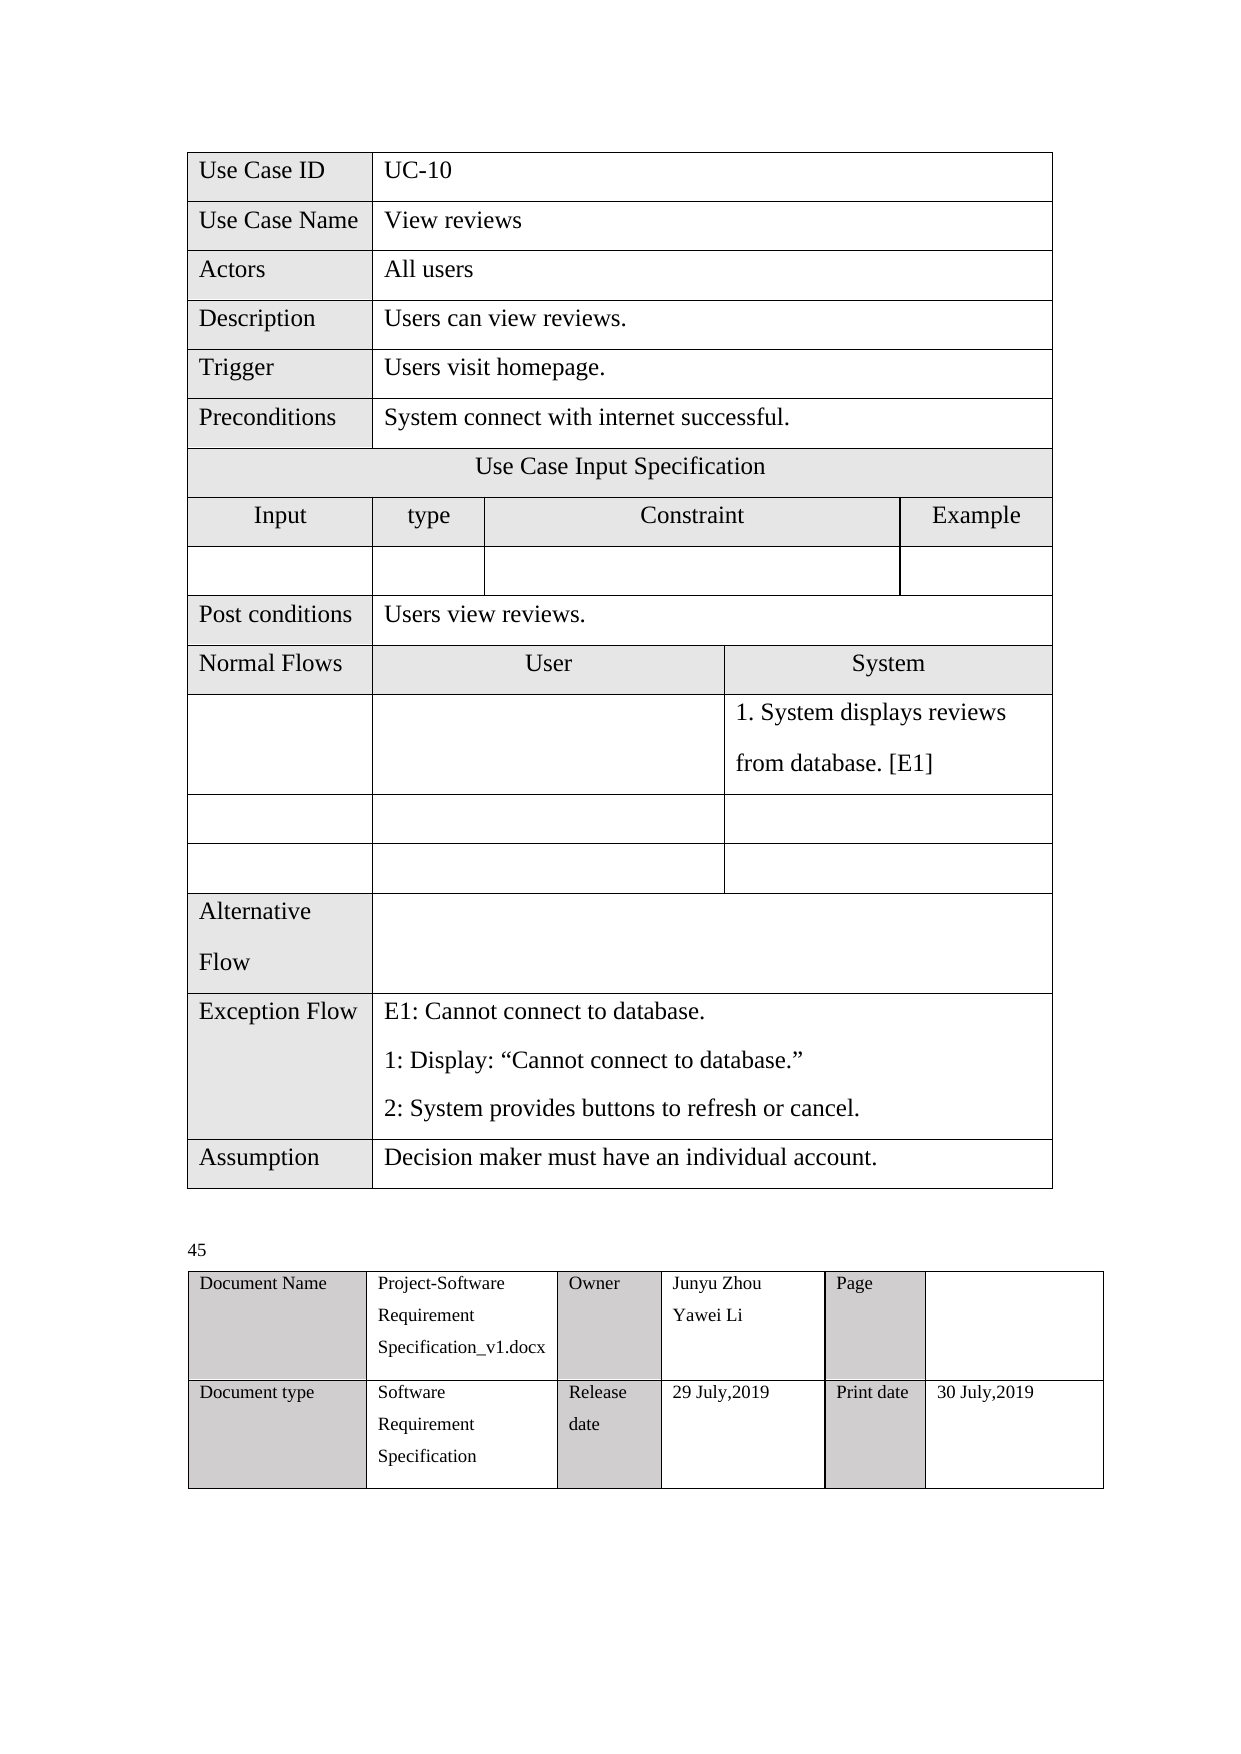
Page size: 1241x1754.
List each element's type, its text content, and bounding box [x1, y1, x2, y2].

table_cell Use Case Name [188, 202, 372, 250]
table_cell Input [188, 498, 372, 546]
table_cell [373, 844, 724, 892]
table_cell Alternative Flow [188, 894, 372, 993]
table_cell [188, 795, 372, 843]
table_cell Users visit homepage. [373, 350, 1052, 398]
table_cell System connect with internet successful. [373, 399, 1052, 447]
table_cell Exception Flow [188, 994, 372, 1139]
table_cell System [725, 646, 1052, 694]
table_cell type [373, 498, 484, 546]
table_cell Description [188, 301, 372, 349]
table_cell User [373, 646, 724, 694]
table_cell [373, 547, 484, 595]
table_cell [485, 547, 899, 595]
table_cell [373, 695, 724, 794]
table_cell [188, 844, 372, 892]
table_cell [901, 547, 1052, 595]
table_header UC-10 [373, 153, 1052, 201]
table_cell Assumption [188, 1140, 372, 1188]
table_cell Normal Flows [188, 646, 372, 694]
table_cell [725, 795, 1052, 843]
table_cell [188, 695, 372, 794]
table_cell Trigger [188, 350, 372, 398]
table_cell Constraint [485, 498, 899, 546]
table_cell Preconditions [188, 399, 372, 447]
table_cell [188, 547, 372, 595]
table_cell Use Case Input Specification [188, 449, 1052, 497]
table_header Use Case ID [188, 153, 372, 201]
table_cell [725, 844, 1052, 892]
table_cell Actors [188, 251, 372, 299]
table_cell Decision maker must have an individual account. [373, 1140, 1052, 1188]
table_cell E1: Cannot connect to database. 1: Display: “Cannot connect to database.” 2: System provides buttons to refresh or cancel. [373, 994, 1052, 1139]
table_cell 1. System displays reviews from database. [E1] [725, 695, 1052, 794]
table_cell View reviews [373, 202, 1052, 250]
table_cell Post conditions [188, 596, 372, 644]
table_cell [373, 795, 724, 843]
table_cell All users [373, 251, 1052, 299]
table_cell [373, 894, 1052, 993]
table_cell Example [901, 498, 1052, 546]
table_cell Users view reviews. [373, 596, 1052, 644]
table_cell Users can view reviews. [373, 301, 1052, 349]
